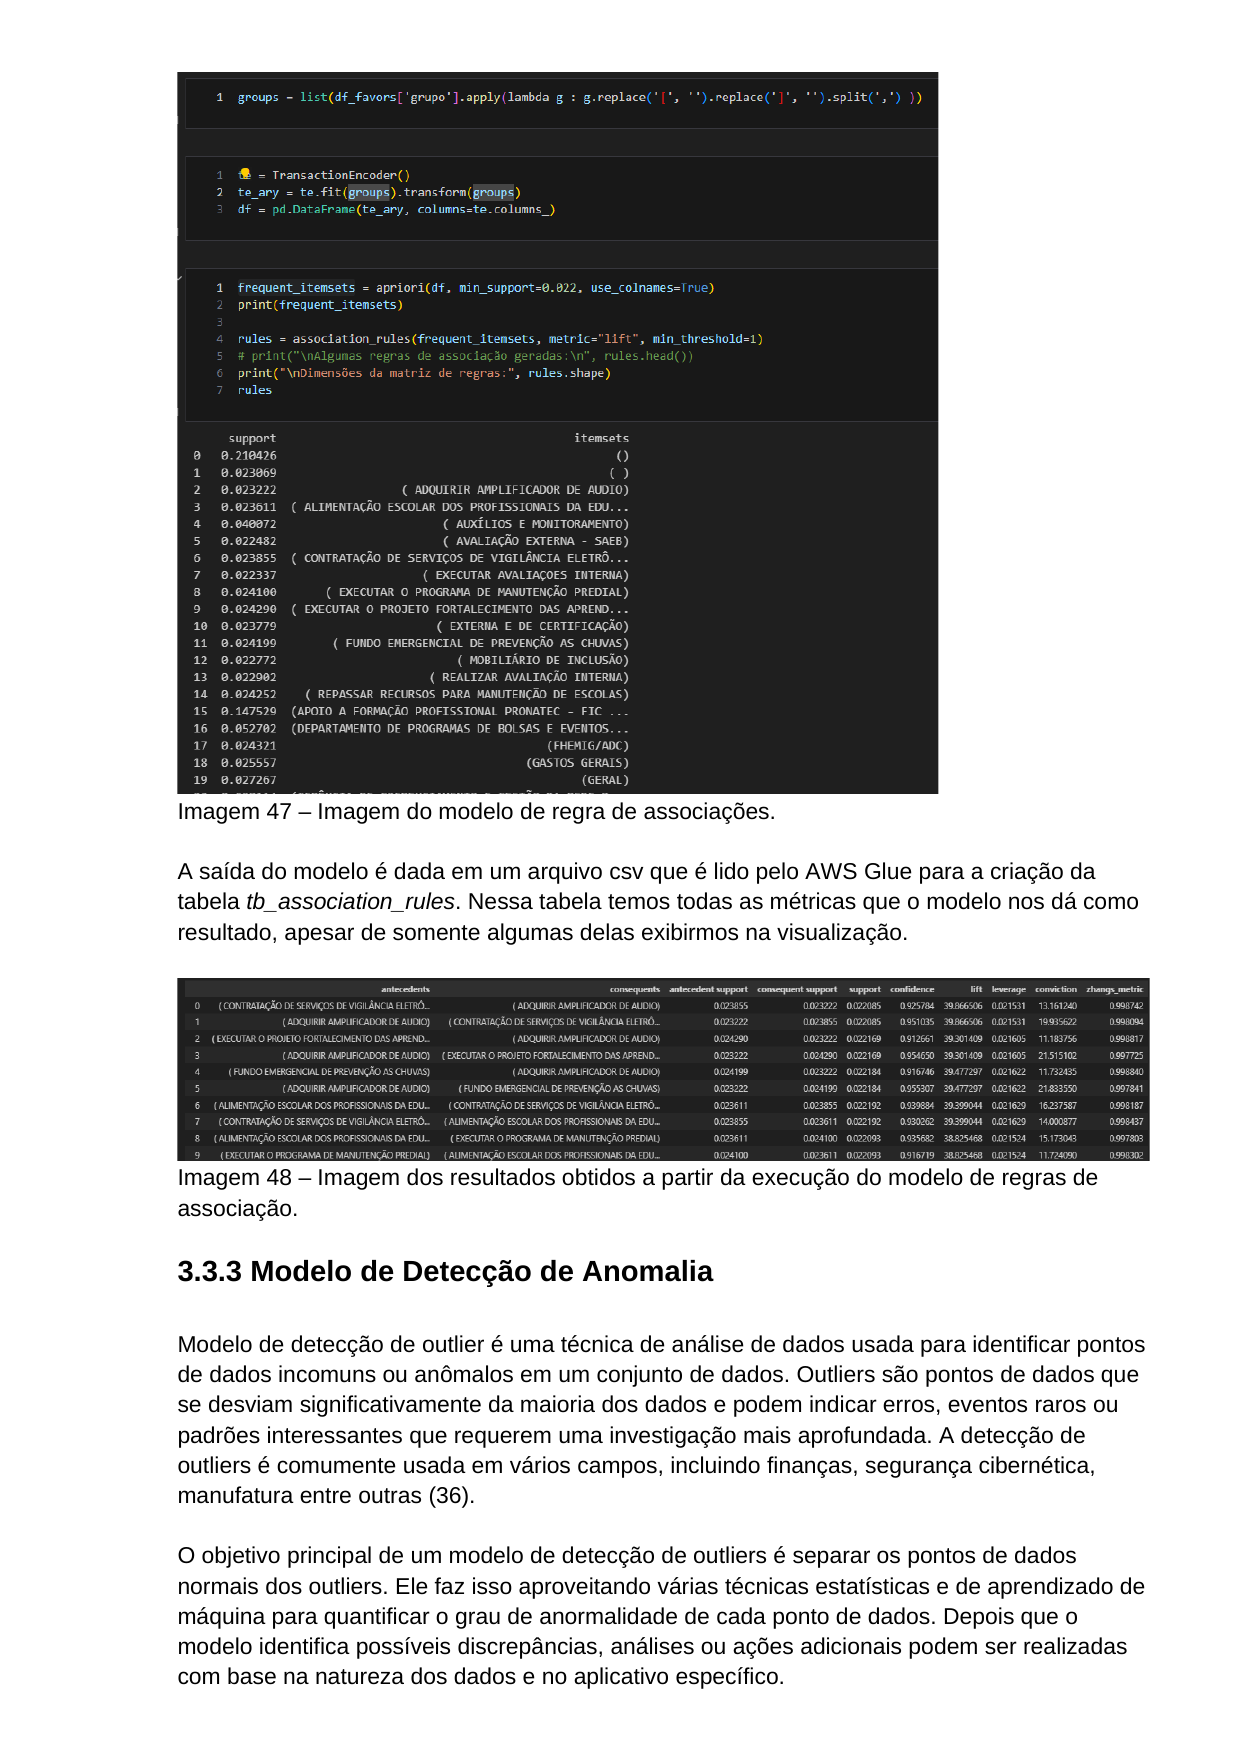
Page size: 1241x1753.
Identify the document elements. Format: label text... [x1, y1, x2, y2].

picture [177, 978, 1150, 1161]
picture [177, 72, 939, 794]
text Imagem 48 – Imagem dos resultados obtidos a partir da execução do modelo de regras de associação. [177, 1164, 1151, 1221]
subtitle 3.3.3 Modelo de Detecção de Anomalia [177, 1254, 1151, 1287]
text Imagem 47 – Imagem do modelo de regra de associações. [177, 798, 1151, 824]
text O objetivo principal de um modelo de detecção de outliers é separar os pontos de dados normais dos outliers. Ele faz isso aproveitando várias técnicas estatísticas e de aprendizado de máquina para quantificar o grau de anormalidade de cada ponto de dados. Depois que o modelo identifica possíveis discrepâncias, análises ou ações adicionais podem ser realizadas com base na natureza dos dados e no aplicativo específico. [177, 1542, 1151, 1690]
text A saída do modelo é dada em um arquivo csv que é lido pelo AWS Glue para a criação da tabela tb_association_rules. Nessa tabela temos todas as métricas que o modelo nos dá como resultado, apesar de somente algumas delas exibirmos na visualização. [177, 858, 1151, 945]
text Modelo de detecção de outlier é uma técnica de análise de dados usada para identificar pontos de dados incomuns ou anômalos em um conjunto de dados. Outliers são pontos de dados que se desviam significativamente da maioria dos dados e podem indicar erros, eventos raros ou padrões interessantes que requerem uma investigação mais aprofundada. A detecção de outliers é comumente usada em vários campos, incluindo finanças, segurança cibernética, manufatura entre outras (36). [177, 1331, 1151, 1508]
